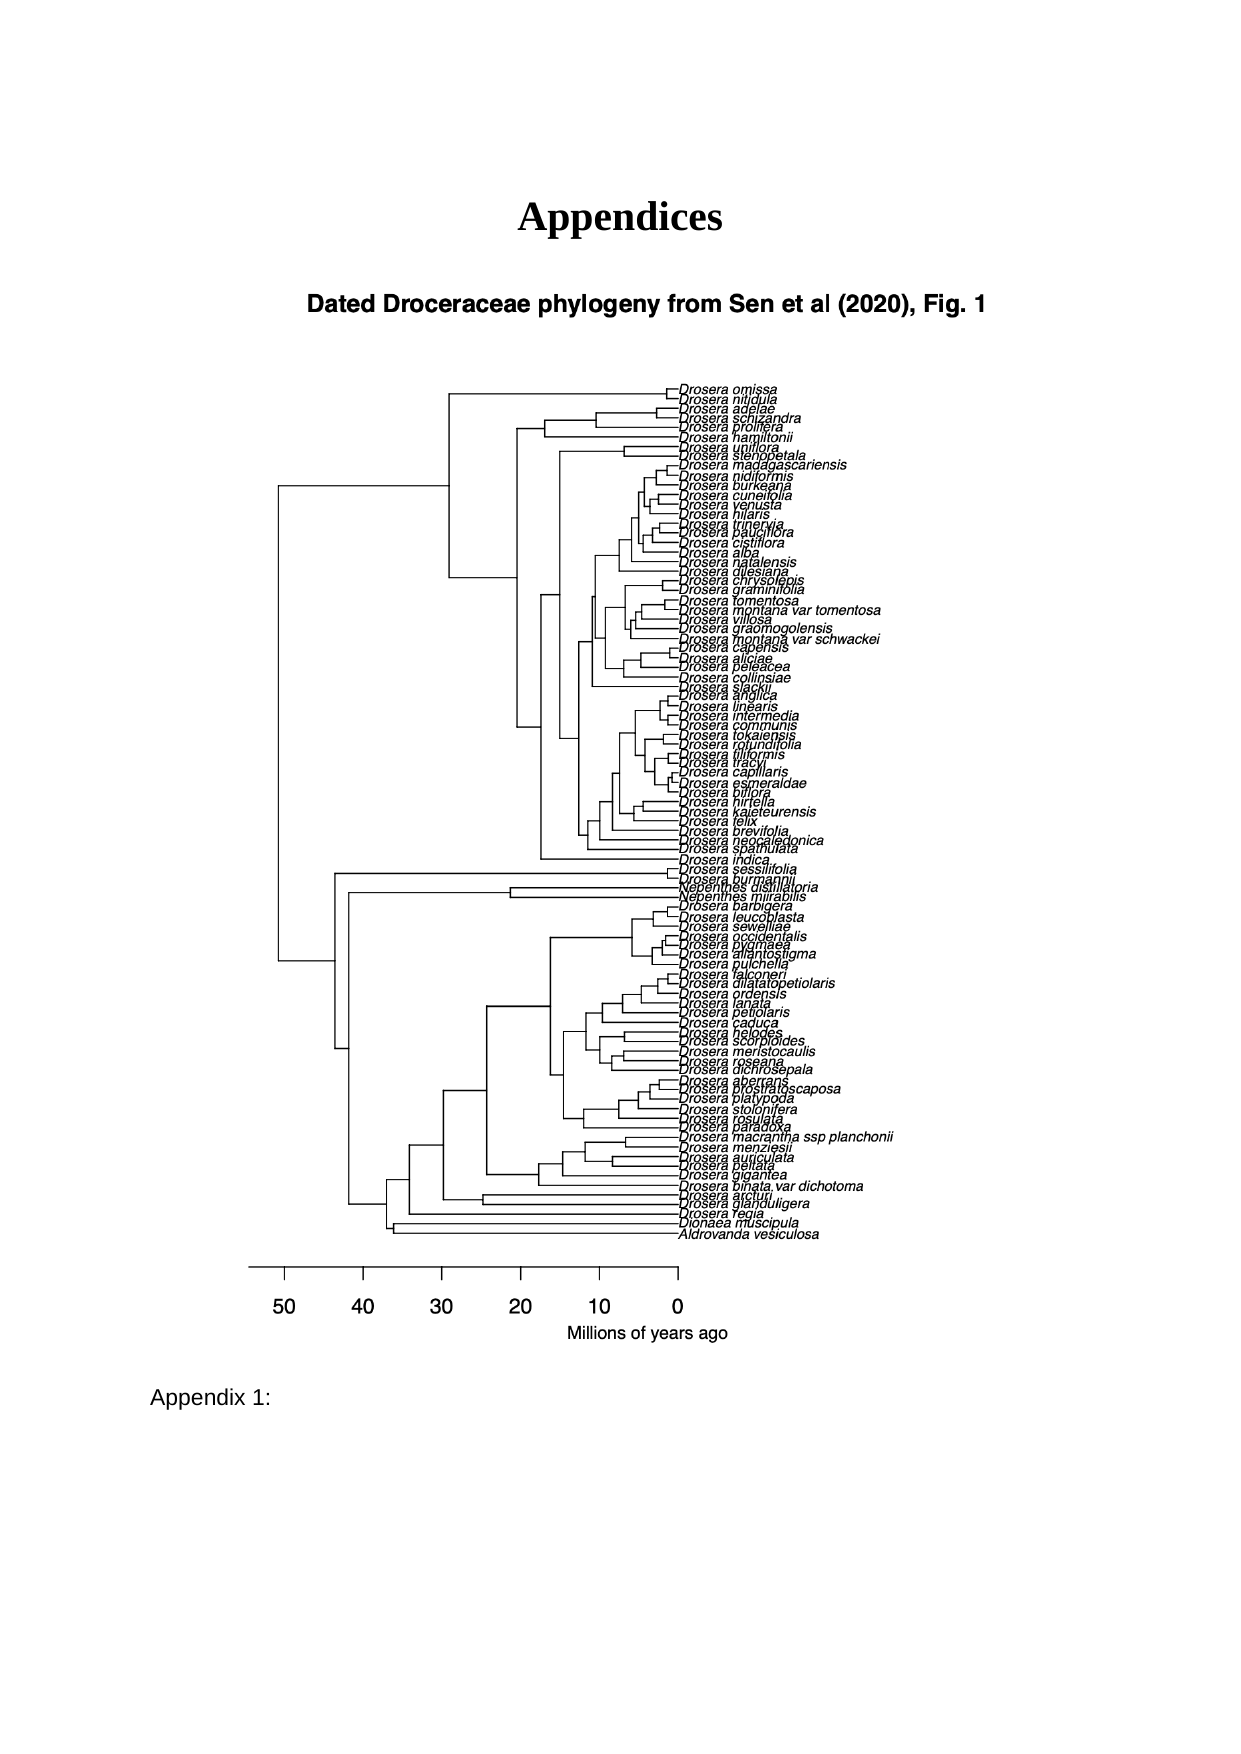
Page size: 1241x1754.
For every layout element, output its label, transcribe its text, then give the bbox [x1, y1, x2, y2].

picture [150, 259, 1091, 1380]
subtitle Appendices [150, 192, 1090, 239]
text Appendix 1: [150, 1384, 1090, 1410]
